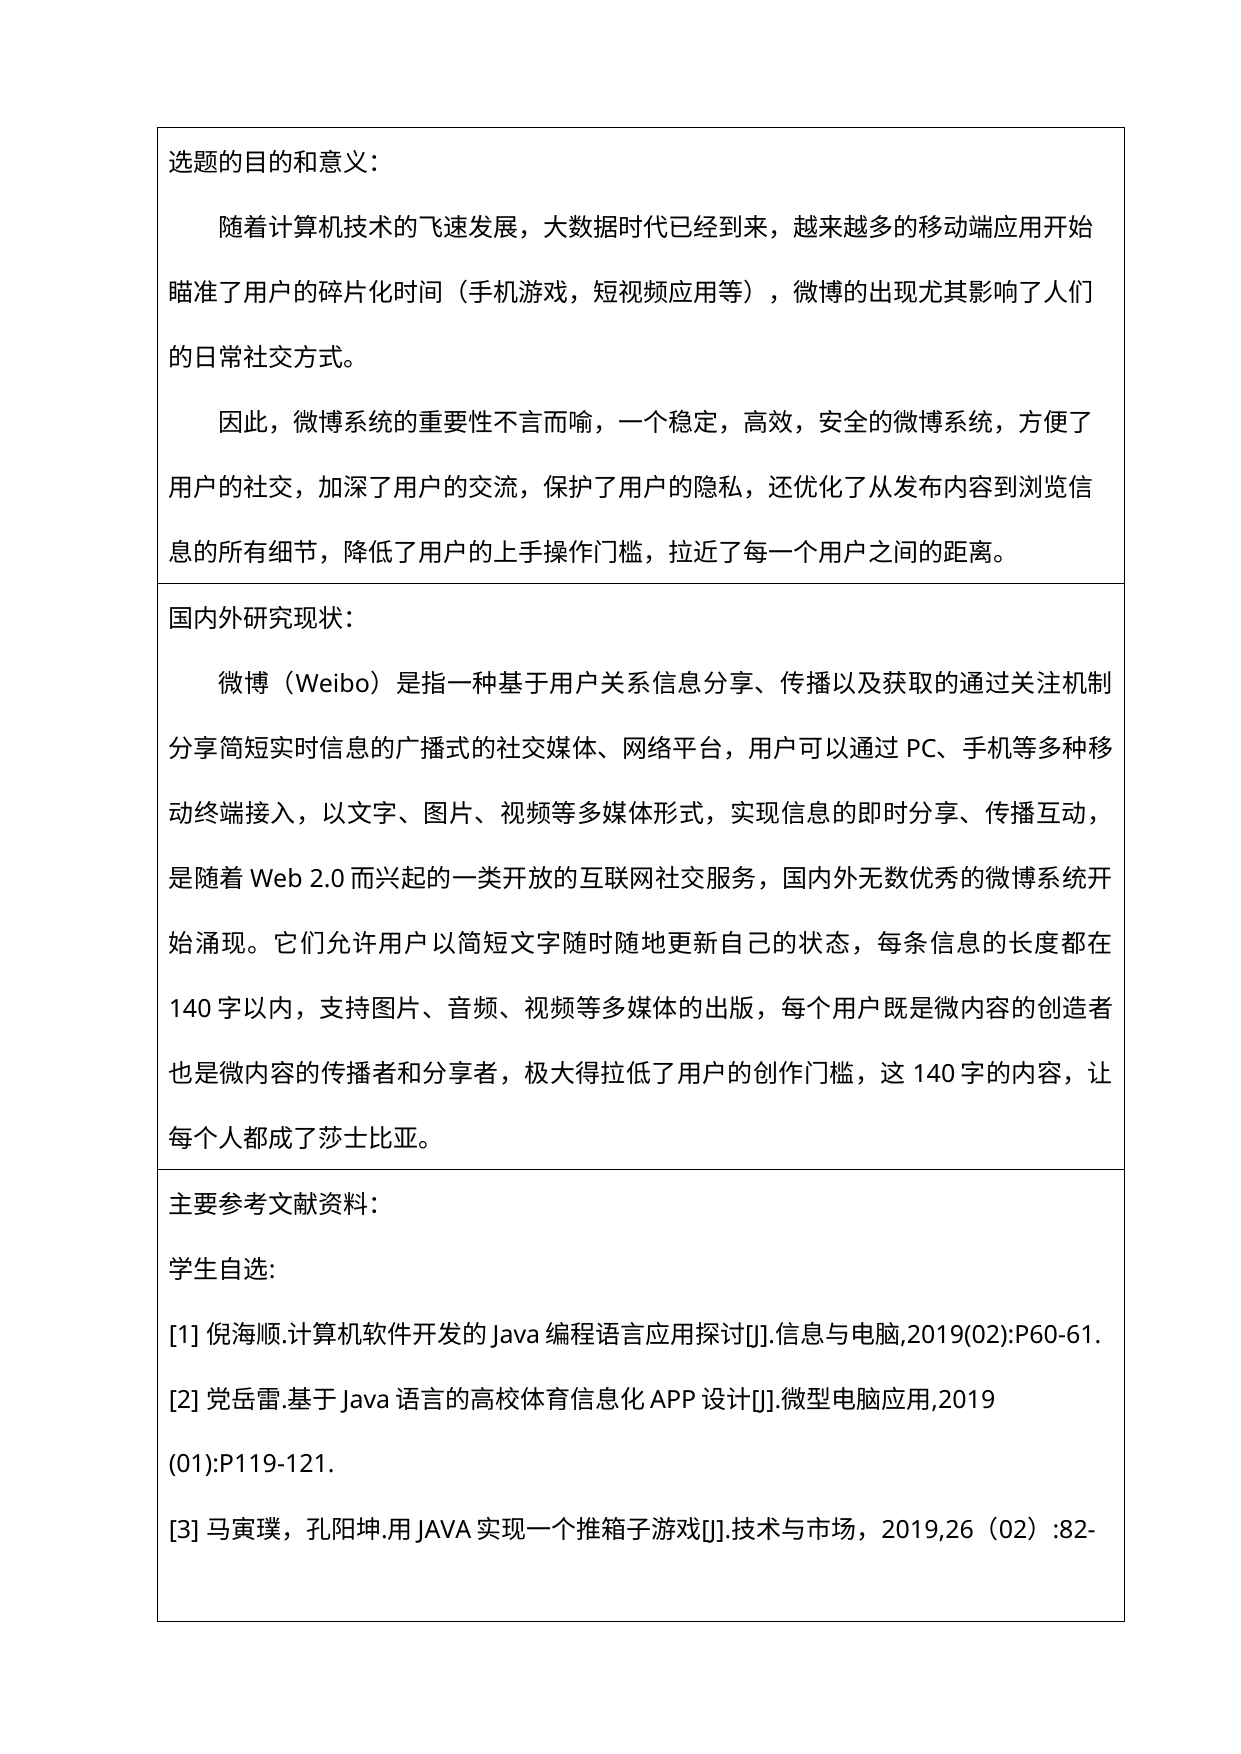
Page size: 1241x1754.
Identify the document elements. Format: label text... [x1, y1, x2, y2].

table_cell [158, 1170, 1124, 1621]
table_header 选题的目的和意义： 随着计算机技术的飞速发展，大数据时代已经到来，越来越多的移动端应用开始瞄准了用户的碎片化时间（手机游戏，短视频应用等），微博的出现尤其影响了人们的日常社交方式。 因此，微博系统的重要性不言而喻，一个稳定，高效，安全的微博系统，方便了用户的社交，加深了用户的交流，保护了用户的隐私，还优化了从发布内容到浏览信息的所有细节，降低了用户的上手操作门槛，拉近了每一个用户之间的距离。 [158, 128, 1124, 583]
table_cell 国内外研究现状： 微博（Weibo）是指一种基于用户关系信息分享、传播以及获取的通过关注机制分享简短实时信息的广播式的社交媒体、网络平台，用户可以通过PC、手机等多种移动终端接入，以文字、图片、视频等多媒体形式，实现信息的即时分享、传播互动，是随着Web 2.0而兴起的一类开放的互联网社交服务，国内外无数优秀的微博系统开始涌现。它们允许用户以简短文字随时随地更新自己的状态，每条信息的长度都在140字以内，支持图片、音频、视频等多媒体的出版，每个用户既是微内容的创造者也是微内容的传播者和分享者，极大得拉低了用户的创作门槛，这140字的内容，让每个人都成了莎士比亚。 [158, 584, 1124, 1169]
